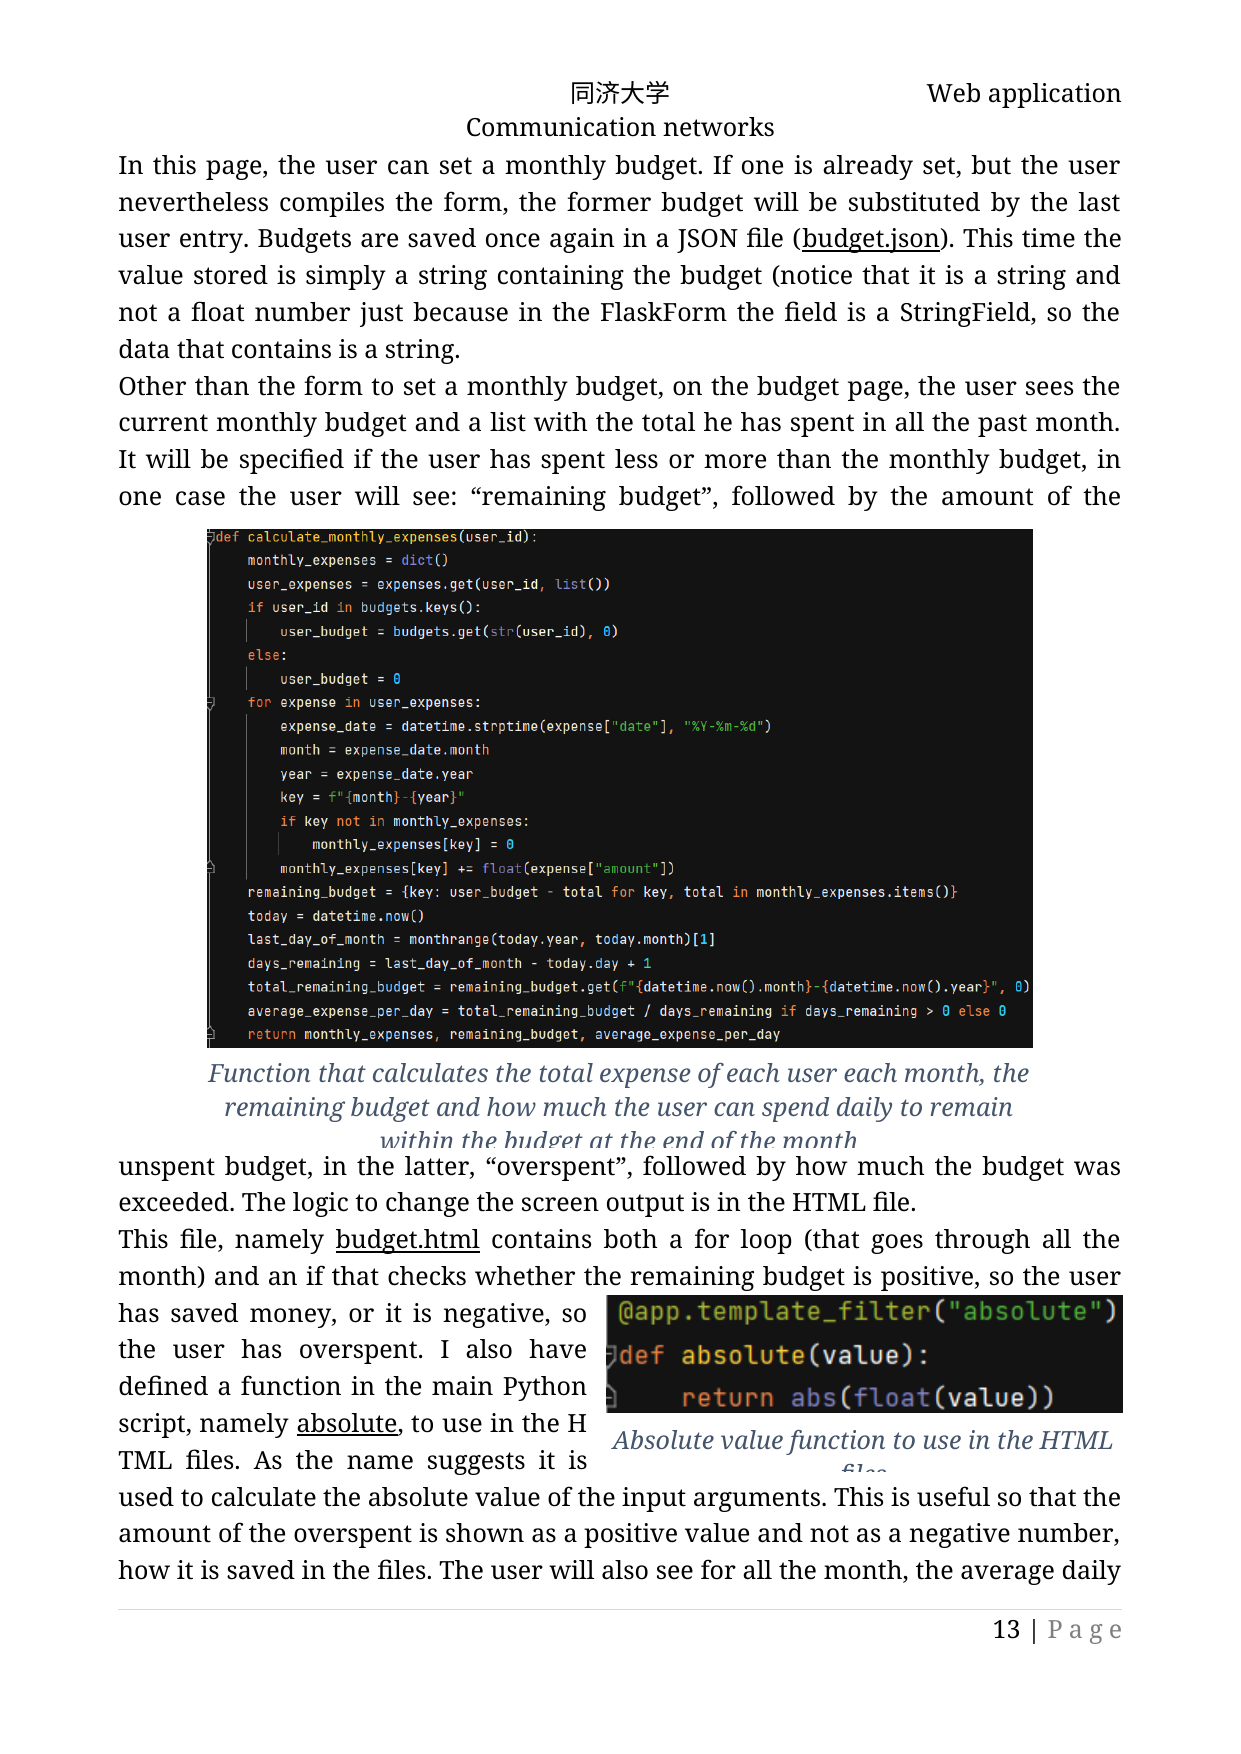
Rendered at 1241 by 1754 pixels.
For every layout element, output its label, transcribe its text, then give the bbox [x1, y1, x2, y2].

picture [606, 1295, 1123, 1413]
text In this page, the user can set a monthly budget. If one is already set, but the user nevertheless compiles the form, the former budget will be substituted by the last user entry. Budgets are saved once again in a JSON file (budget.json). This time the value stored is simply a string containing the budget (notice that it is a string and not a float number just because in the FlaskForm the field is a StringField, so the data that contains is a string. [118, 148, 1122, 366]
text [118, 1222, 1122, 1587]
picture [207, 529, 1033, 1048]
